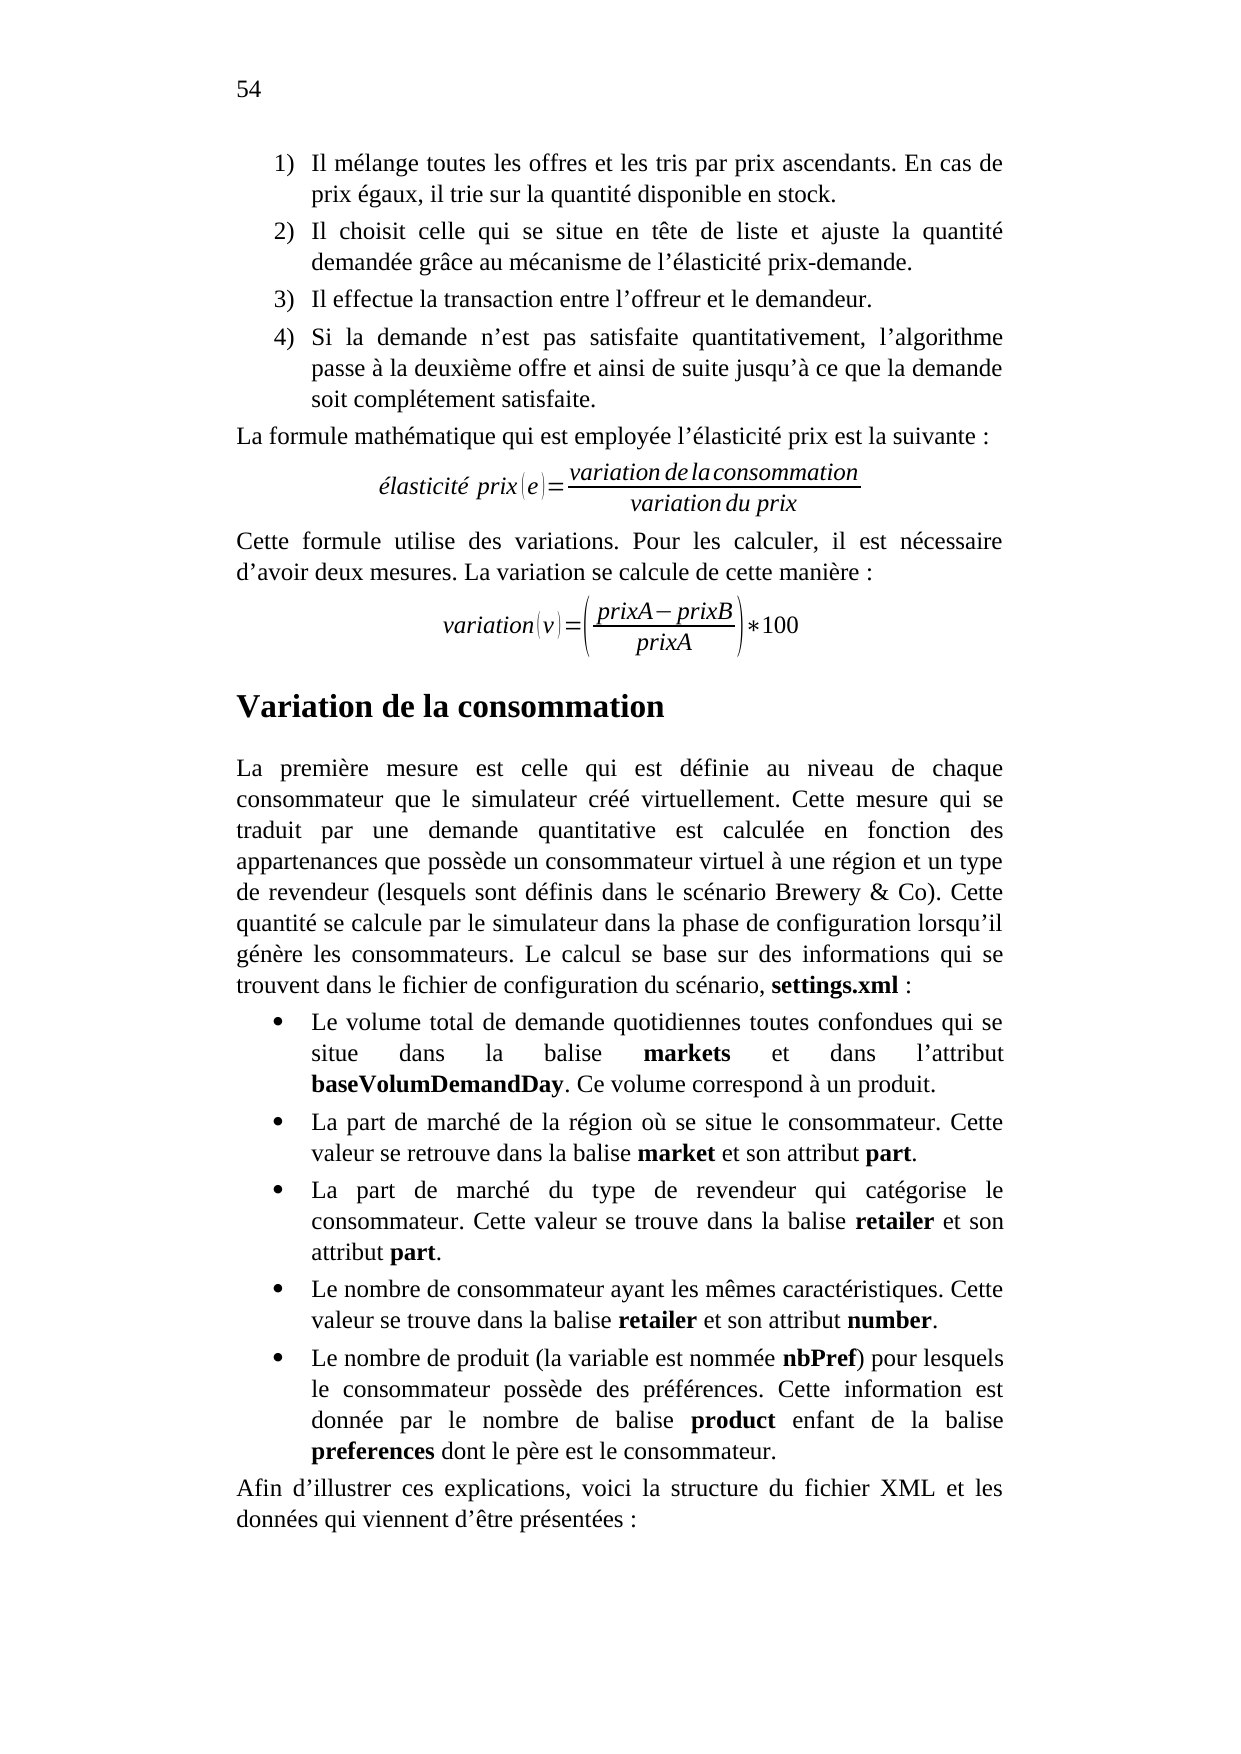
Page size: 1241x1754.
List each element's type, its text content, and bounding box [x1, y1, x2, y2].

text La première mesure est celle qui est définie au niveau de chaque consommateur que le simulateur créé virtuellement. Cette mesure qui se traduit par une demande quantitative est calculée en fonction des appartenances que possède un consommateur virtuel à une région et un type de revendeur (lesquels sont définis dans le scénario Brewery & Co). Cette quantité se calcule par le simulateur dans la phase de configuration lorsqu’il génère les consommateurs. Le calcul se base sur des informations qui se trouvent dans le fichier de configuration du scénario, settings.xml : [236, 753, 1004, 999]
text Afin d’illustrer ces explications, voici la structure du fichier XML et les données qui viennent d’être présentées : [236, 1473, 1004, 1533]
text La formule mathématique qui est employée l’élasticité prix est la suivante : [236, 421, 1004, 450]
text Cette formule utilise des variations. Pour les calculer, il est nécessaire d’avoir deux mesures. La variation se calcule de cette manière : [236, 526, 1004, 586]
list Il choisit celle qui se situe en tête de liste et ajuste la quantité demandée grâce au mécanisme de l’élasticité prix-demande. [274, 216, 1004, 276]
list Il effectue la transaction entre l’offreur et le demandeur. [274, 284, 1004, 313]
list Le nombre de consommateur ayant les mêmes caractéristiques. Cette valeur se trouve dans la balise retailer et son attribut number. [274, 1274, 1004, 1334]
list La part de marché de la région où se situe le consommateur. Cette valeur se retrouve dans la balise market et son attribut part. [274, 1107, 1004, 1167]
list Si la demande n’est pas satisfaite quantitativement, l’algorithme passe à la deuxième offre et ainsi de suite jusqu’à ce que la demande soit complétement satisfaite. [274, 322, 1004, 412]
list Le volume total de demande quotidiennes toutes confondues qui se situe dans la balise markets et dans l’attribut baseVolumDemandDay. Ce volume correspond à un produit. [274, 1007, 1004, 1098]
list La part de marché du type de revendeur qui catégorise le consommateur. Cette valeur se trouve dans la balise retailer et son attribut part. [274, 1175, 1004, 1266]
list Le nombre de produit (la variable est nommée nbPref) pour lesquels le consommateur possède des préférences. Cette information est donnée par le nombre de balise product enfant de la balise preferences dont le père est le consommateur. [274, 1343, 1004, 1465]
text Variation de la consommation [236, 686, 1004, 725]
list Il mélange toutes les offres et les tris par prix ascendants. En cas de prix égaux, il trie sur la quantité disponible en stock. [274, 148, 1004, 207]
